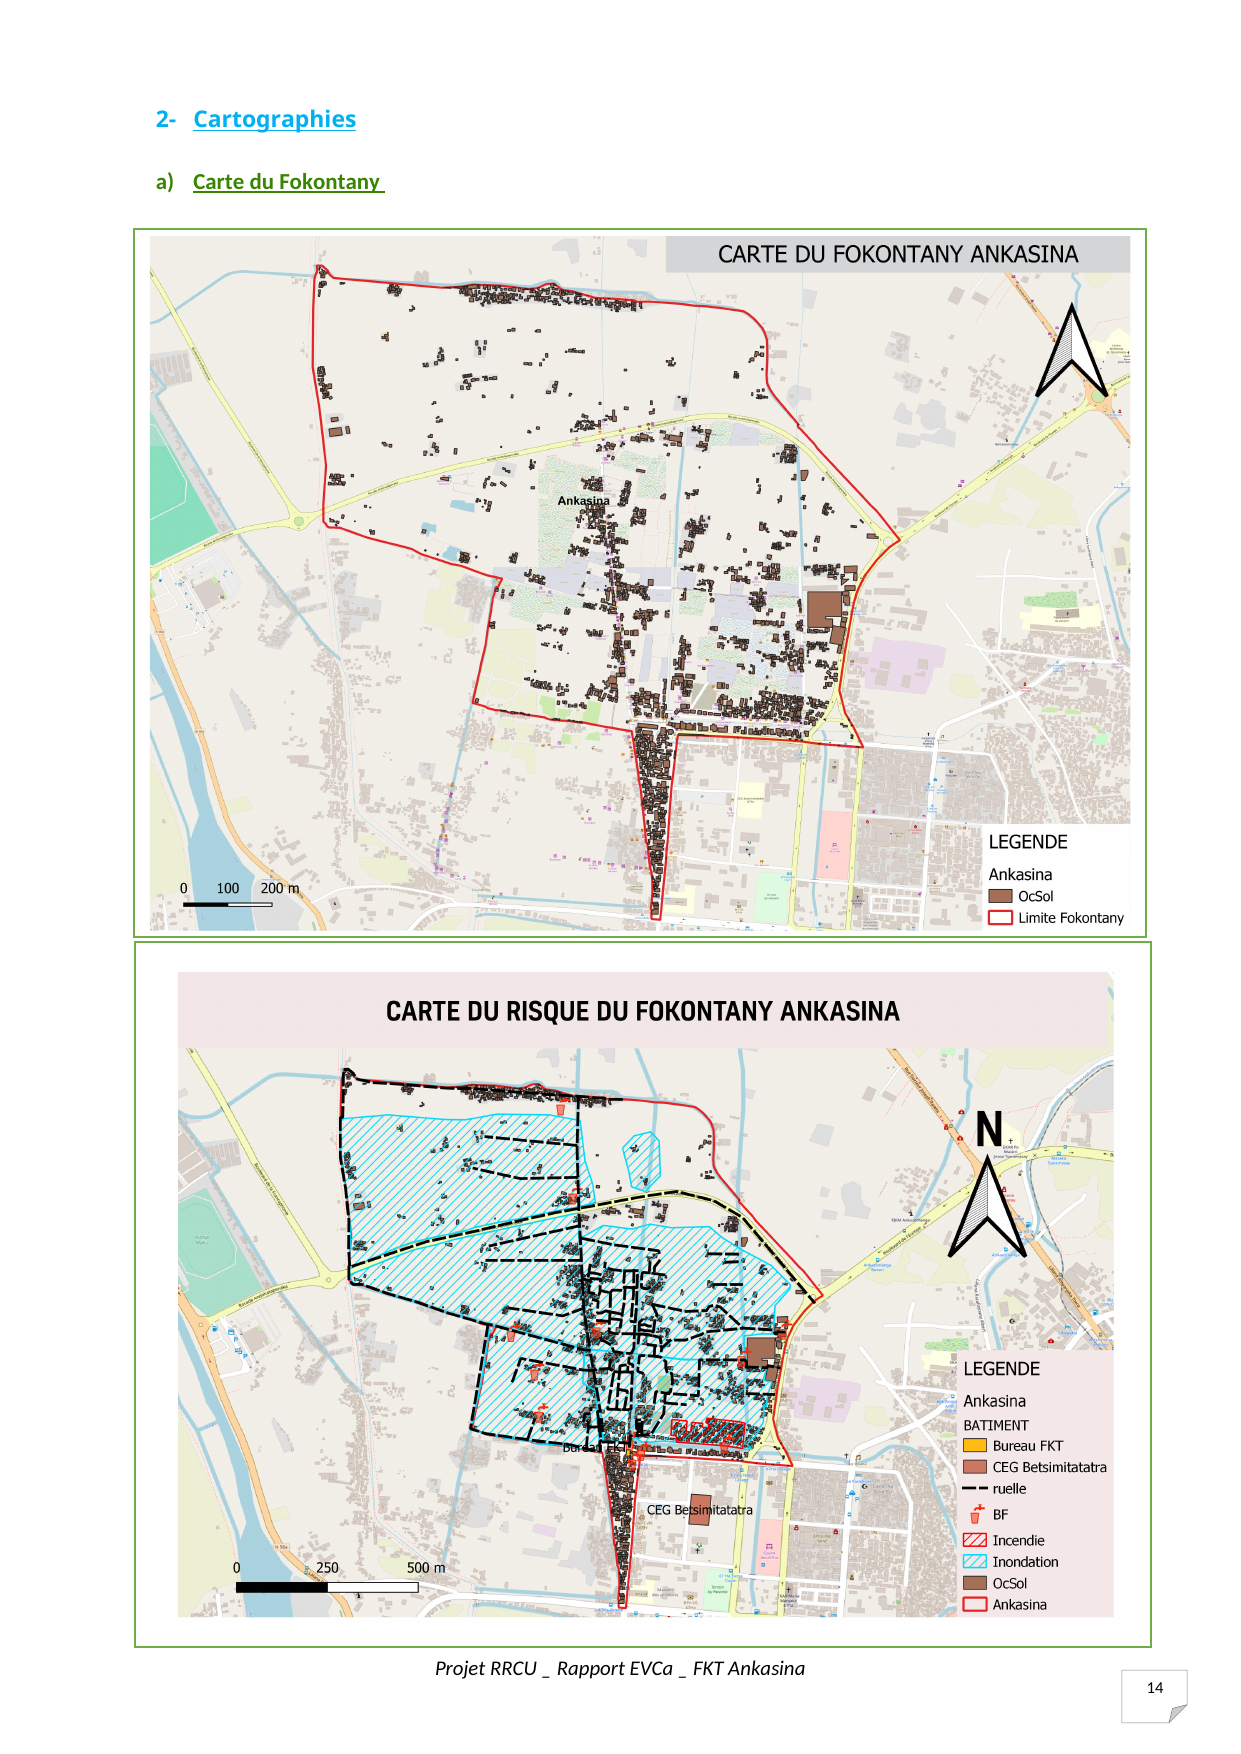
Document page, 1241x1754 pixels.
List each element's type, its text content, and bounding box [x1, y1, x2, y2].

list Carte du Fokontany [156, 167, 1122, 195]
picture [156, 950, 1130, 1640]
subtitle Cartographies [156, 103, 1122, 134]
picture [149, 236, 1131, 931]
